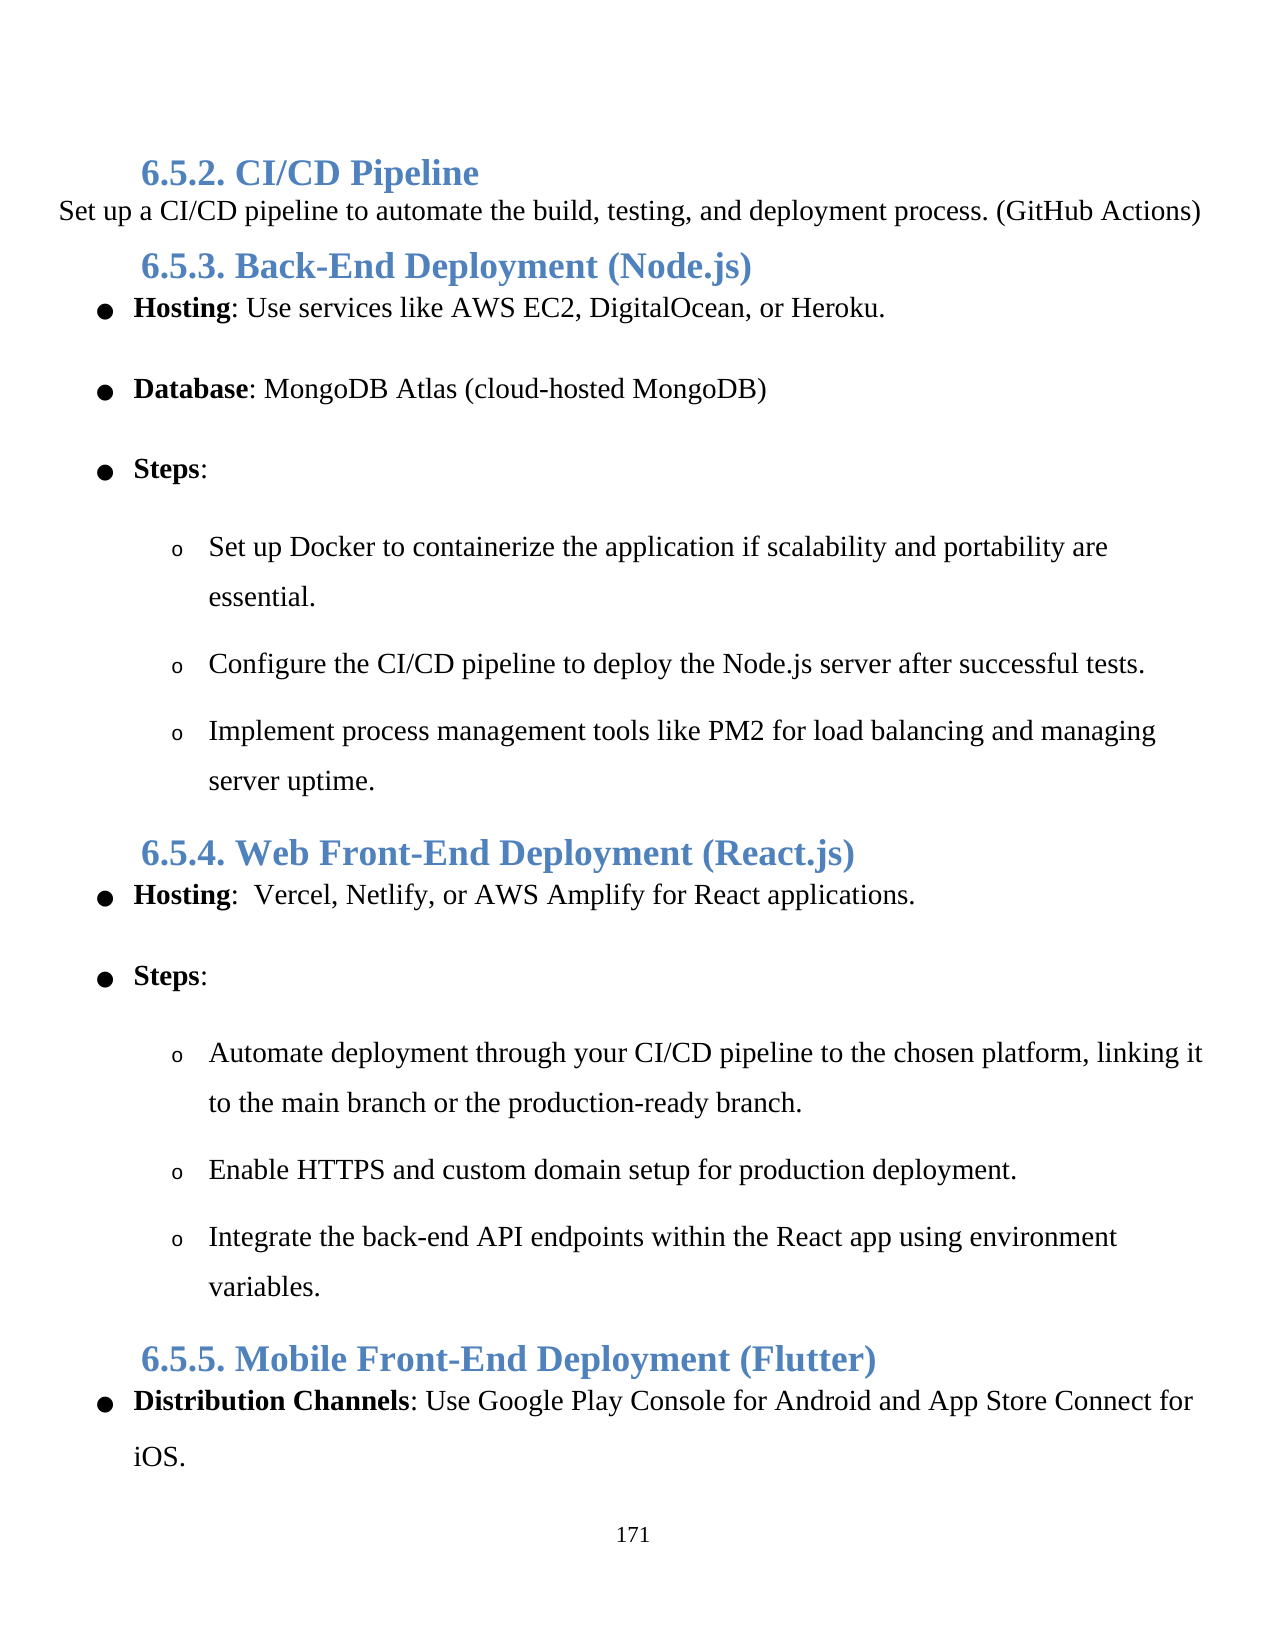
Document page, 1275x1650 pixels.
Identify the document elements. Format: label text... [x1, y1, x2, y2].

subtitle 6.5.5. Mobile Front-End Deployment (Flutter) [141, 1336, 1223, 1379]
list Implement process management tools like PM2 for load balancing and managing server uptime. [171, 713, 1223, 797]
list Steps: [96, 954, 1223, 997]
subtitle 6.5.2. CI/CD Pipeline [141, 150, 1223, 193]
subtitle 6.5.4. Web Front-End Deployment (React.js) [141, 830, 1223, 873]
list Hosting: Vercel, Netlify, or AWS Amplify for React applications. [96, 873, 1223, 916]
list Set up Docker to containerize the application if scalability and portability are essential. [171, 529, 1223, 613]
list Database: MongoDB Atlas (cloud-hosted MongoDB) [96, 367, 1223, 410]
list Steps: [96, 448, 1223, 491]
list Enable HTTPS and custom domain setup for production deployment. [171, 1152, 1223, 1186]
list Distribution Channels: Use Google Play Console for Android and App Store Connect for iOS. [96, 1379, 1223, 1473]
list Integrate the back-end API endpoints within the React app using environment variables. [171, 1219, 1223, 1303]
text Set up a CI/CD pipeline to automate the build, testing, and deployment process. (GitHub Actions) [58, 193, 1223, 227]
list Automate deployment through your CI/CD pipeline to the chosen platform, linking it to the main branch or the production-ready branch. [171, 1035, 1223, 1119]
subtitle 6.5.3. Back-End Deployment (Node.js) [141, 243, 1223, 287]
list Configure the CI/CD pipeline to deploy the Node.js server after successful tests. [171, 646, 1223, 679]
list Hosting: Use services like AWS EC2, DigitalOcean, or Heroku. [96, 287, 1223, 329]
